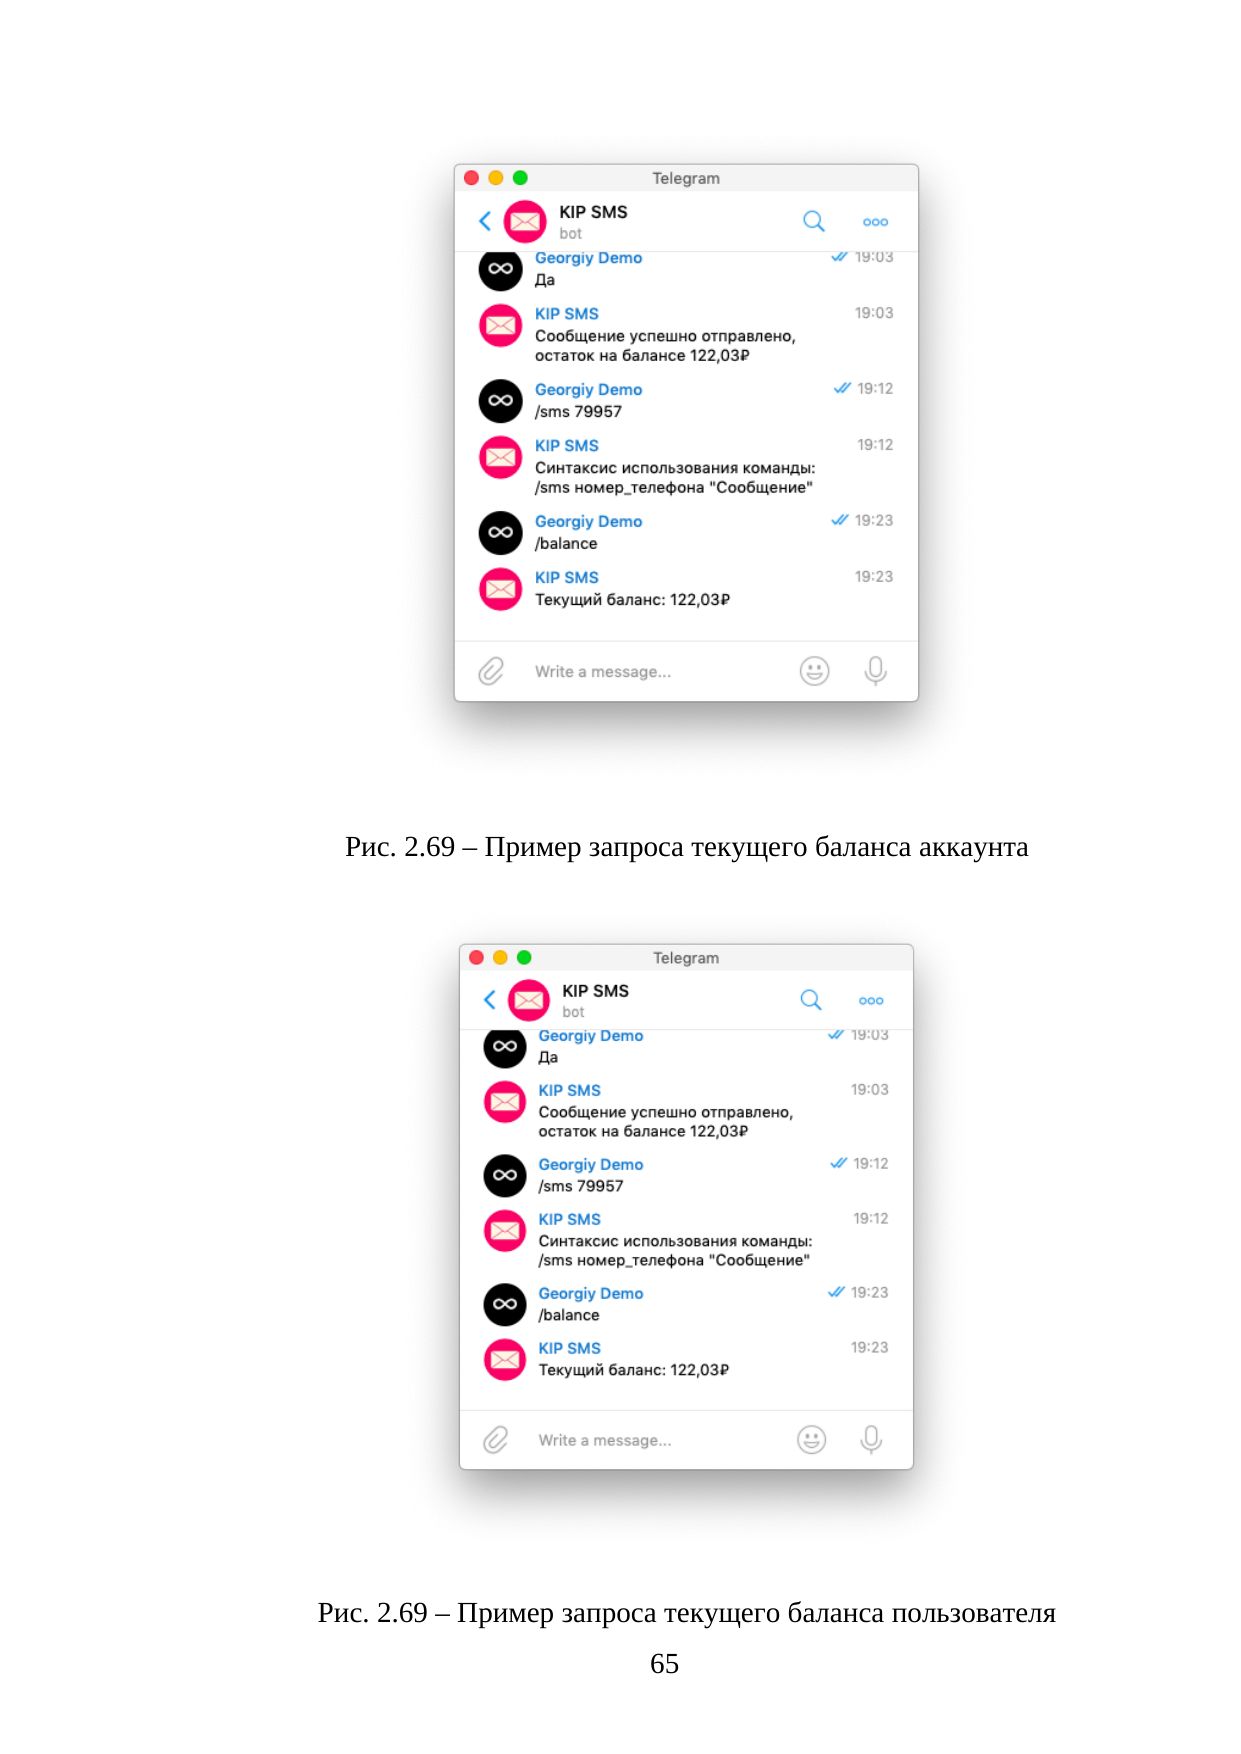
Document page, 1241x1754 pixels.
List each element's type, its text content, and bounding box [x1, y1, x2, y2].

picture [393, 900, 980, 1558]
text Рис. 2.69 – Пример запроса текущего баланса аккаунта [222, 829, 1152, 862]
text Рис. 2.69 – Пример запроса текущего баланса пользователя [222, 1595, 1152, 1628]
picture [387, 118, 987, 792]
